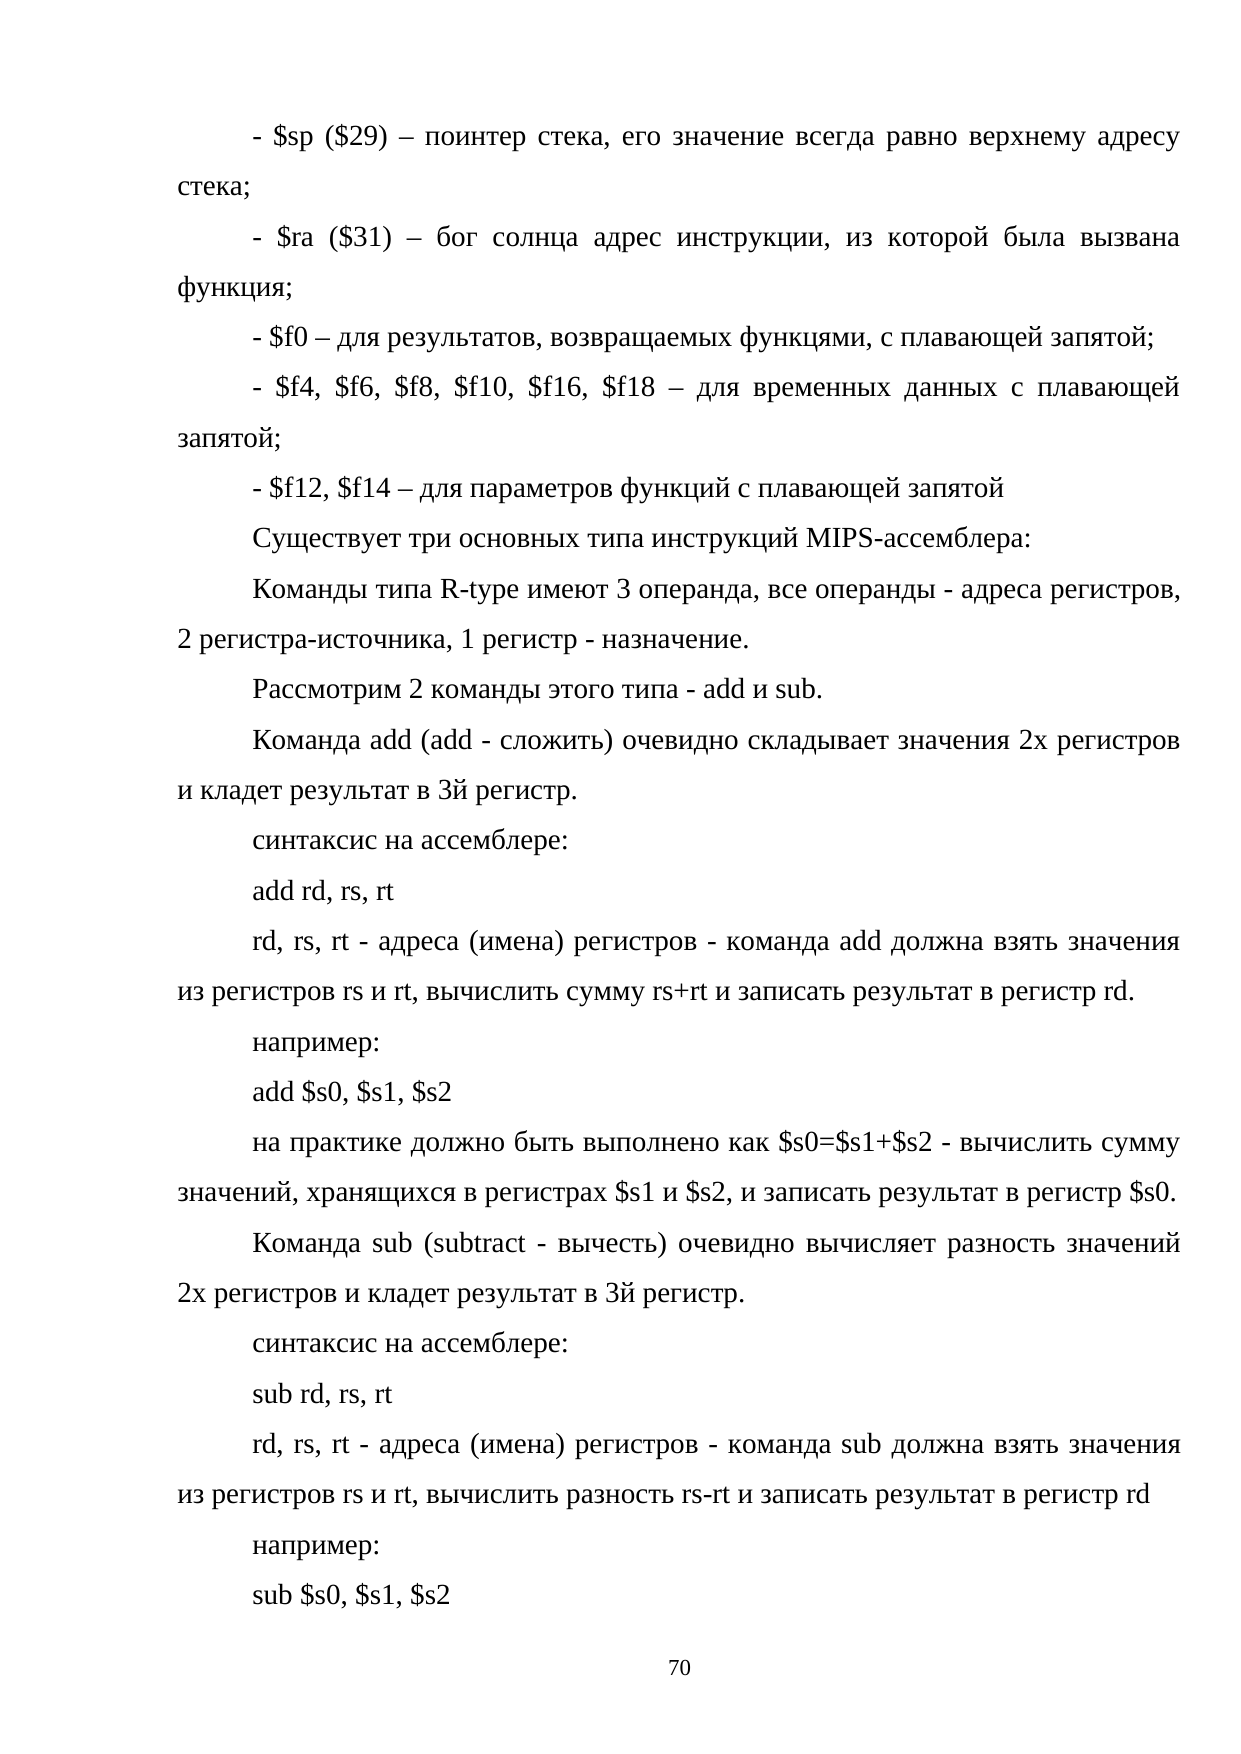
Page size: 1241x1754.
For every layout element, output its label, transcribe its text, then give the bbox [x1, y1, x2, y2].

text - $sp ($29) – поинтер стека, его значение всегда равно верхнему адресу стека; [177, 118, 1182, 202]
text Существует три основных типа инструкций MIPS-ассемблера: [177, 521, 1182, 554]
text например: [177, 1527, 1182, 1560]
text - $f4, $f6, $f8, $f10, $f16, $f18 – для временных данных с плавающей запятой; [177, 369, 1182, 453]
text Команды типа R-type имеют 3 операнда, все операнды - адреса регистров, 2 регистра-источника, 1 регистр - назначение. [177, 571, 1182, 655]
text - $ra ($31) – бог солнца адрес инструкции, из которой была вызвана функция; [177, 219, 1182, 302]
text add $s0, $s1, $s2 [177, 1074, 1182, 1107]
text Команда sub (subtract - вычесть) очевидно вычисляет разность значений 2х регистров и кладет результат в 3й регистр. [177, 1225, 1182, 1309]
text add rd, rs, rt [177, 873, 1182, 906]
text Рассмотрим 2 команды этого типа - add и sub. [177, 671, 1182, 705]
text синтаксис на ассемблере: [177, 822, 1182, 856]
text sub rd, rs, rt [177, 1376, 1182, 1409]
text - $f0 – для результатов, возвращаемых функцями, с плавающей запятой; [177, 319, 1182, 353]
text - $f12, $f14 – для параметров функций с плавающей запятой [177, 470, 1182, 504]
text например: [177, 1024, 1182, 1057]
text на практике должно быть выполнено как $s0=$s1+$s2 - вычислить сумму значений, хранящихся в регистрах $s1 и $s2, и записать результат в регистр $s0. [177, 1124, 1182, 1208]
text rd, rs, rt - адреса (имена) регистров - команда sub должна взять значения из регистров rs и rt, вычислить разность rs-rt и записать результат в регистр rd [177, 1426, 1182, 1510]
text Команда add (add - сложить) очевидно складывает значения 2х регистров и кладет результат в 3й регистр. [177, 722, 1182, 806]
text sub $s0, $s1, $s2 [177, 1577, 1182, 1611]
text rd, rs, rt - адреса (имена) регистров - команда add должна взять значения из регистров rs и rt, вычислить сумму rs+rt и записать результат в регистр rd. [177, 923, 1182, 1007]
text синтаксис на ассемблере: [177, 1326, 1182, 1359]
